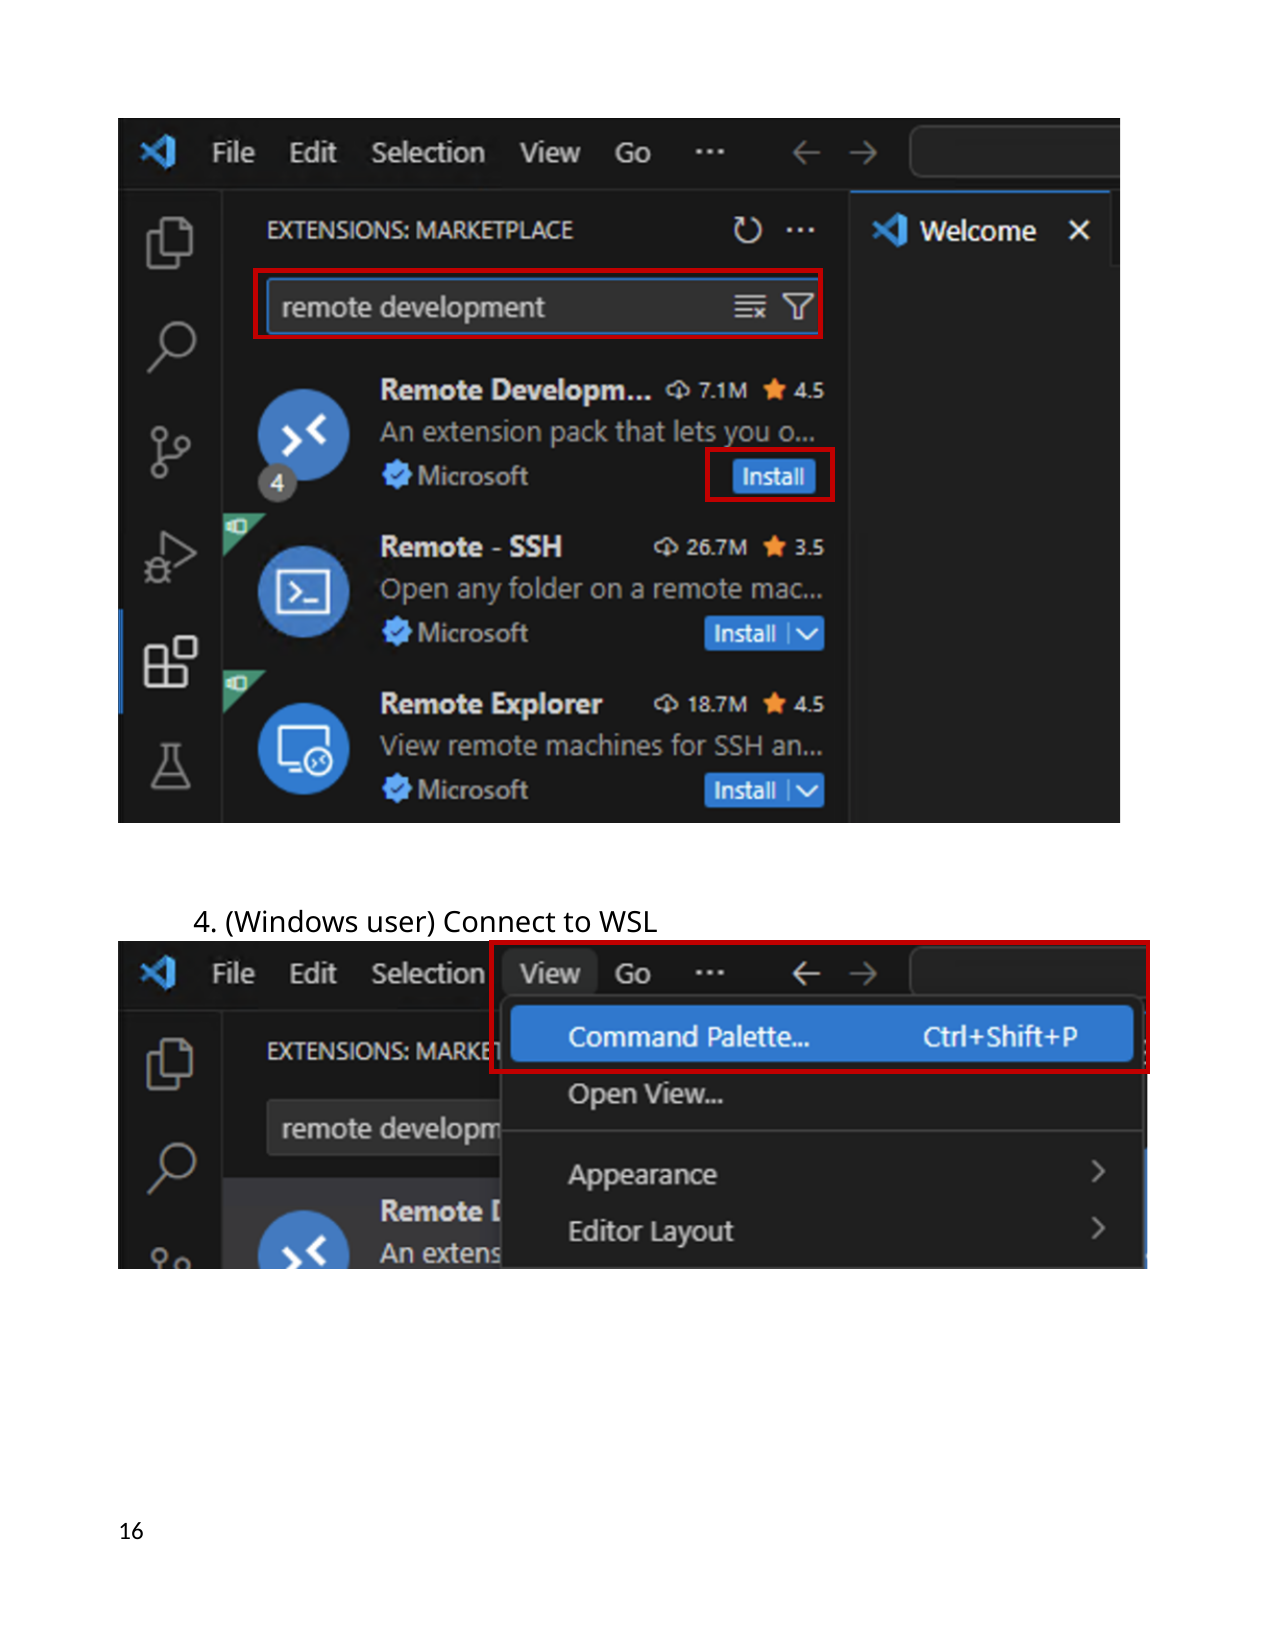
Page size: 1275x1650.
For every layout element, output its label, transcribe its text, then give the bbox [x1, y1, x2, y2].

text 4. (Windows user) Connect to WSL [118, 902, 1157, 941]
picture [494, 945, 1146, 1069]
picture [118, 941, 1148, 1269]
picture [118, 118, 1121, 823]
